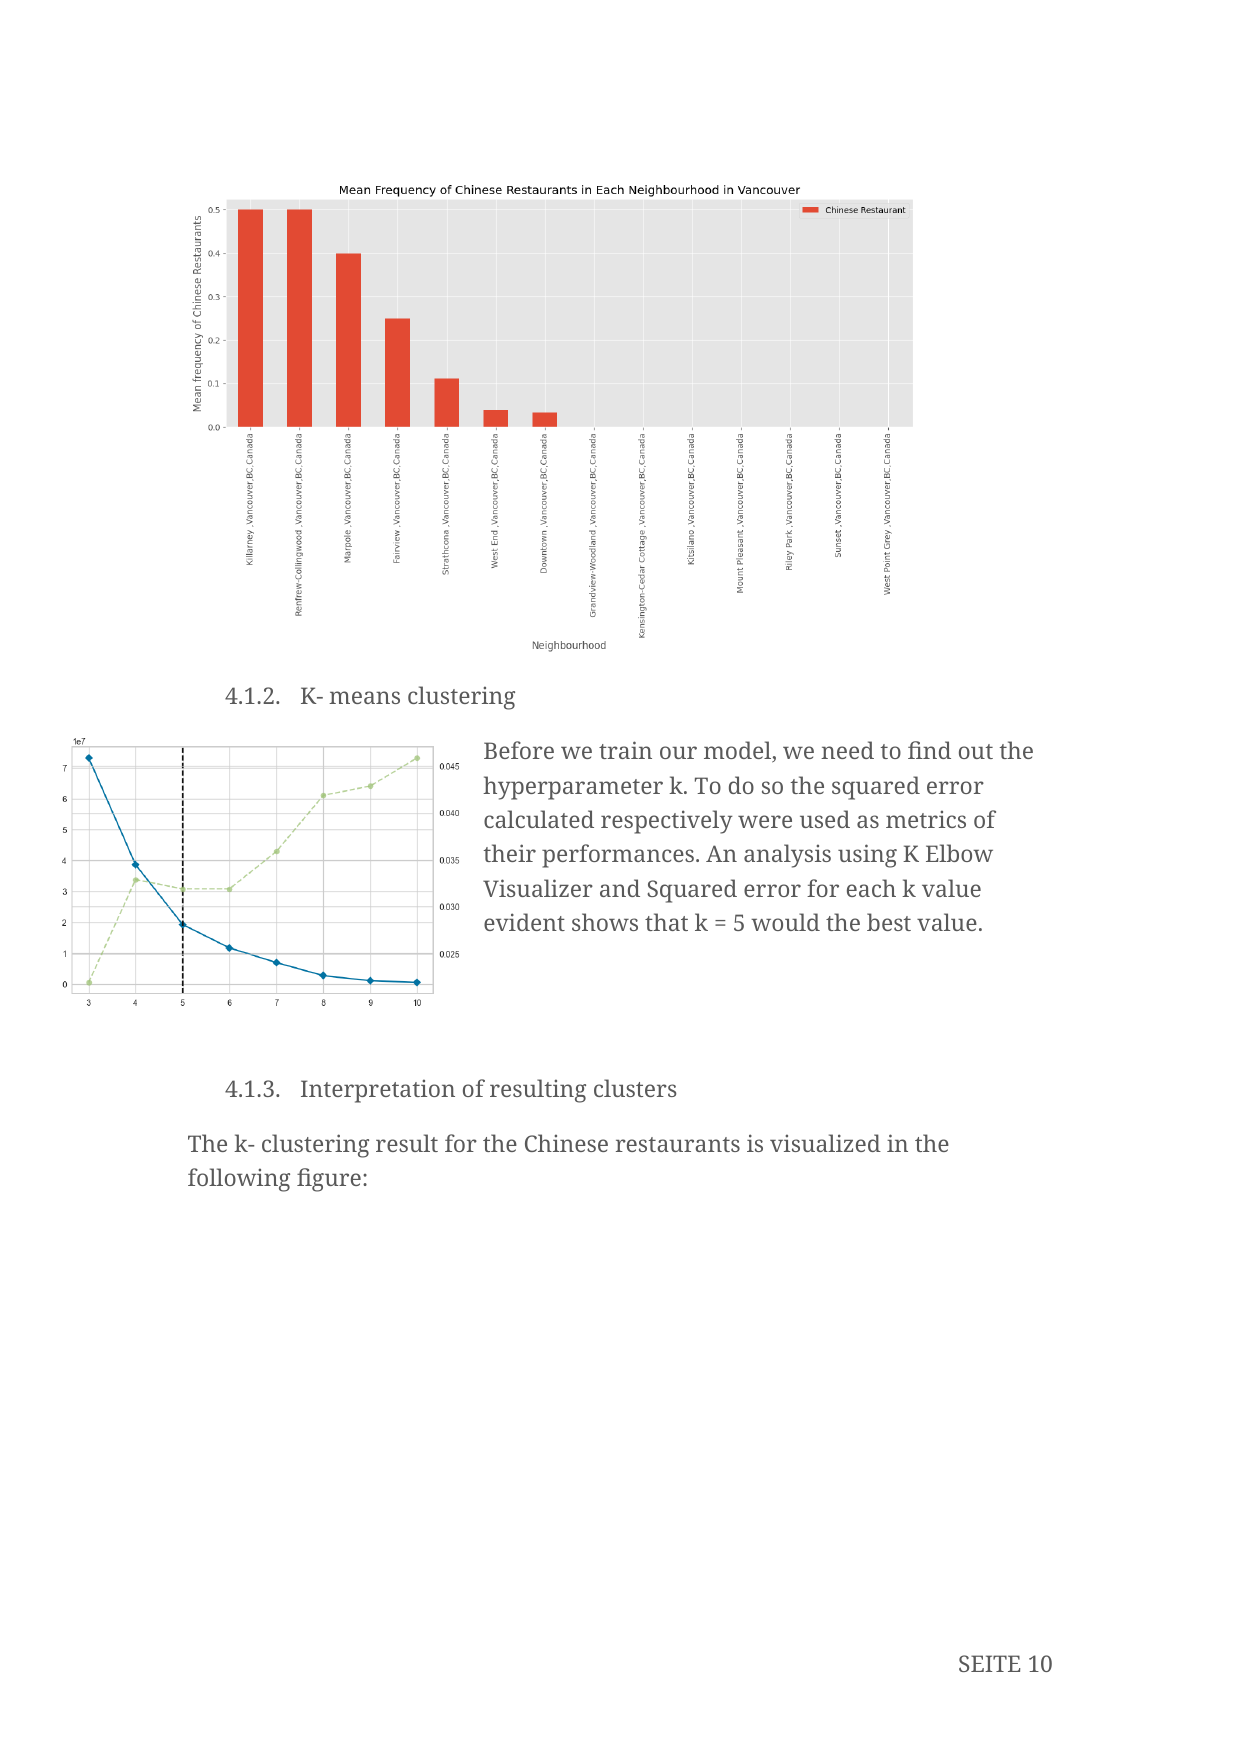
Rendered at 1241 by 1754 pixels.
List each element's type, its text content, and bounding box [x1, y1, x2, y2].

picture [56, 732, 465, 1013]
list K- means clustering [225, 680, 1053, 711]
list Interpretation of resulting clusters [225, 1073, 1053, 1104]
text The k- clustering result for the Chinese restaurants is visualized in the following figure: [187, 1128, 1053, 1194]
picture [187, 180, 918, 657]
text Before we train our model, we need to find out the hyperparameter k. To do so the squared error calculated respectively were used as metrics of their performances. An analysis using K Elbow Visualizer and Squared error for each k value evident shows that k = 5 would the best value. [465, 735, 1053, 938]
